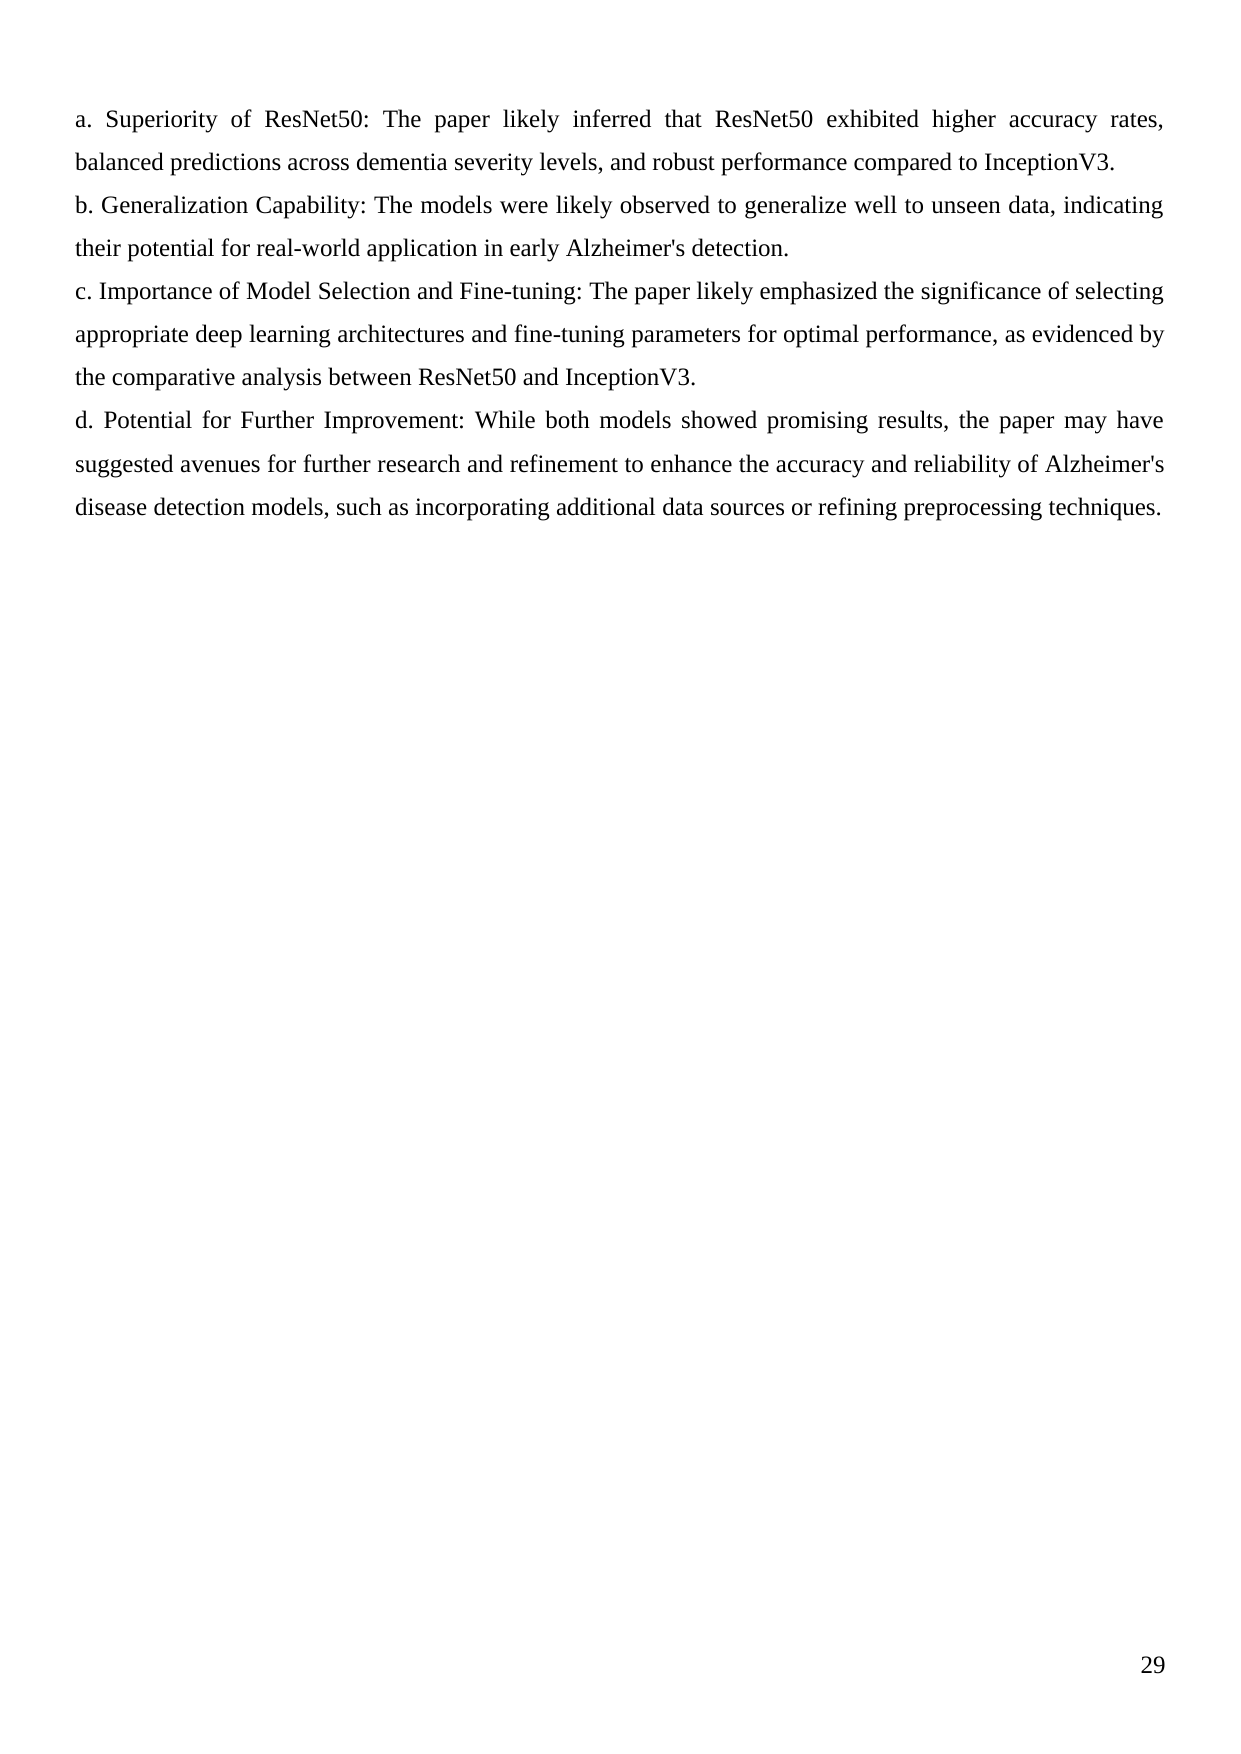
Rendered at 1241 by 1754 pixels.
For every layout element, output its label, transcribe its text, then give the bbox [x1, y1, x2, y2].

text d. Potential for Further Improvement: While both models showed promising results, the paper may have suggested avenues for further research and refinement to enhance the accuracy and reliability of Alzheimer's disease detection models, such as incorporating additional data sources or refining preprocessing techniques. [75, 406, 1165, 521]
text b. Generalization Capability: The models were likely observed to generalize well to unseen data, indicating their potential for real-world application in early Alzheimer's detection. [75, 190, 1165, 262]
text a. Superiority of ResNet50: The paper likely inferred that ResNet50 exhibited higher accuracy rates, balanced predictions across dementia severity levels, and robust performance compared to InceptionV3. [75, 104, 1165, 176]
text c. Importance of Model Selection and Fine-tuning: The paper likely emphasized the significance of selecting appropriate deep learning architectures and fine-tuning parameters for optimal performance, as evidenced by the comparative analysis between ResNet50 and InceptionV3. [75, 276, 1165, 391]
